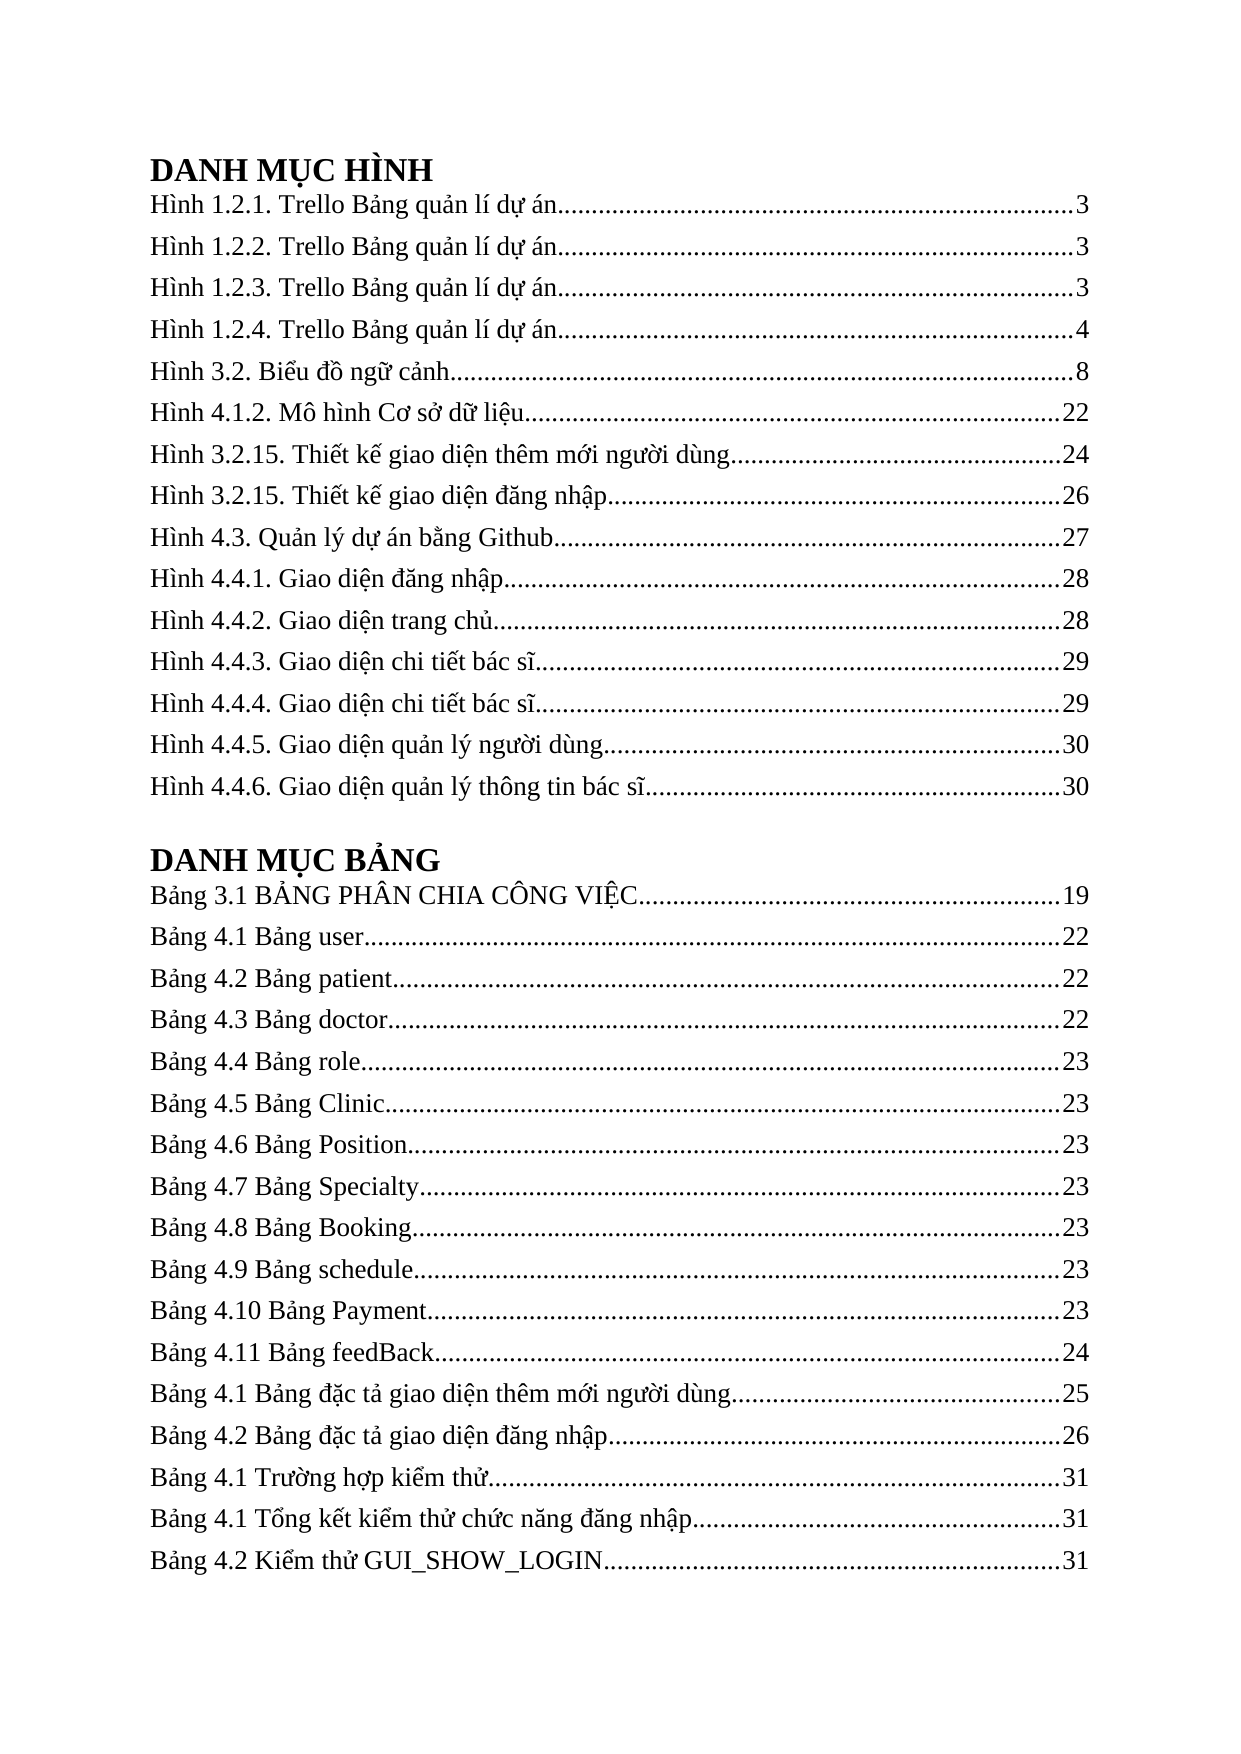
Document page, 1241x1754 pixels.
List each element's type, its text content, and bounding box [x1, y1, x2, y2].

text Hình 1.2.1. Trello Bảng quản lí dự án 3 [150, 188, 1090, 219]
text Bảng 4.5 Bảng Clinic 23 [150, 1087, 1090, 1118]
text Bảng 4.11 Bảng feedBack 24 [150, 1336, 1090, 1367]
text Hình 1.2.2. Trello Bảng quản lí dự án 3 [150, 230, 1090, 261]
text Hình 1.2.3. Trello Bảng quản lí dự án 3 [150, 271, 1090, 303]
text Bảng 4.1 Bảng user 22 [150, 920, 1090, 952]
text Hình 4.1.2. Mô hình Cơ sở dữ liệu 22 [150, 396, 1090, 427]
text Bảng 4.6 Bảng Position 23 [150, 1128, 1090, 1159]
text Hình 4.4.3. Giao diện chi tiết bác sĩ 29 [150, 646, 1090, 677]
text Hình 4.4.5. Giao diện quản lý người dùng 30 [150, 729, 1090, 760]
text Bảng 4.1 Trường hợp kiểm thử 31 [150, 1461, 1090, 1492]
text Hình 3.2.15. Thiết kế giao diện thêm mới người dùng 24 [150, 438, 1090, 469]
text Hình 4.4.6. Giao diện quản lý thông tin bác sĩ 30 [150, 770, 1090, 801]
text Bảng 4.9 Bảng schedule 23 [150, 1253, 1090, 1284]
text Hình 4.4.1. Giao diện đăng nhập 28 [150, 562, 1090, 593]
text Bảng 4.2 Bảng patient 22 [150, 962, 1090, 993]
text Bảng 4.8 Bảng Booking 23 [150, 1211, 1090, 1242]
text Hình 3.2. Biểu đồ ngữ cảnh 8 [150, 354, 1090, 386]
text DANH MỤC BẢNG [150, 841, 1090, 879]
text Bảng 4.2 Bảng đặc tả giao diện đăng nhập 26 [150, 1419, 1090, 1450]
text Bảng 4.7 Bảng Specialty 23 [150, 1170, 1090, 1201]
text Hình 1.2.4. Trello Bảng quản lí dự án 4 [150, 313, 1090, 344]
text DANH MỤC HÌNH [150, 150, 1090, 188]
text Bảng 4.4 Bảng role 23 [150, 1045, 1090, 1076]
text Bảng 3.1 BẢNG PHÂN CHIA CÔNG VIỆC 19 [150, 879, 1090, 910]
text Bảng 4.10 Bảng Payment 23 [150, 1294, 1090, 1326]
text Bảng 4.2 Kiểm thử GUI_SHOW_LOGIN 31 [150, 1544, 1090, 1575]
text Bảng 4.3 Bảng doctor 22 [150, 1003, 1090, 1035]
text Hình 3.2.15. Thiết kế giao diện đăng nhập 26 [150, 479, 1090, 510]
text Hình 4.4.2. Giao diện trang chủ 28 [150, 604, 1090, 635]
text Hình 4.3. Quản lý dự án bằng Github 27 [150, 521, 1090, 552]
text Hình 4.4.4. Giao diện chi tiết bác sĩ 29 [150, 687, 1090, 718]
text Bảng 4.1 Tổng kết kiểm thử chức năng đăng nhập 31 [150, 1502, 1090, 1533]
text Bảng 4.1 Bảng đặc tả giao diện thêm mới người dùng 25 [150, 1378, 1090, 1409]
